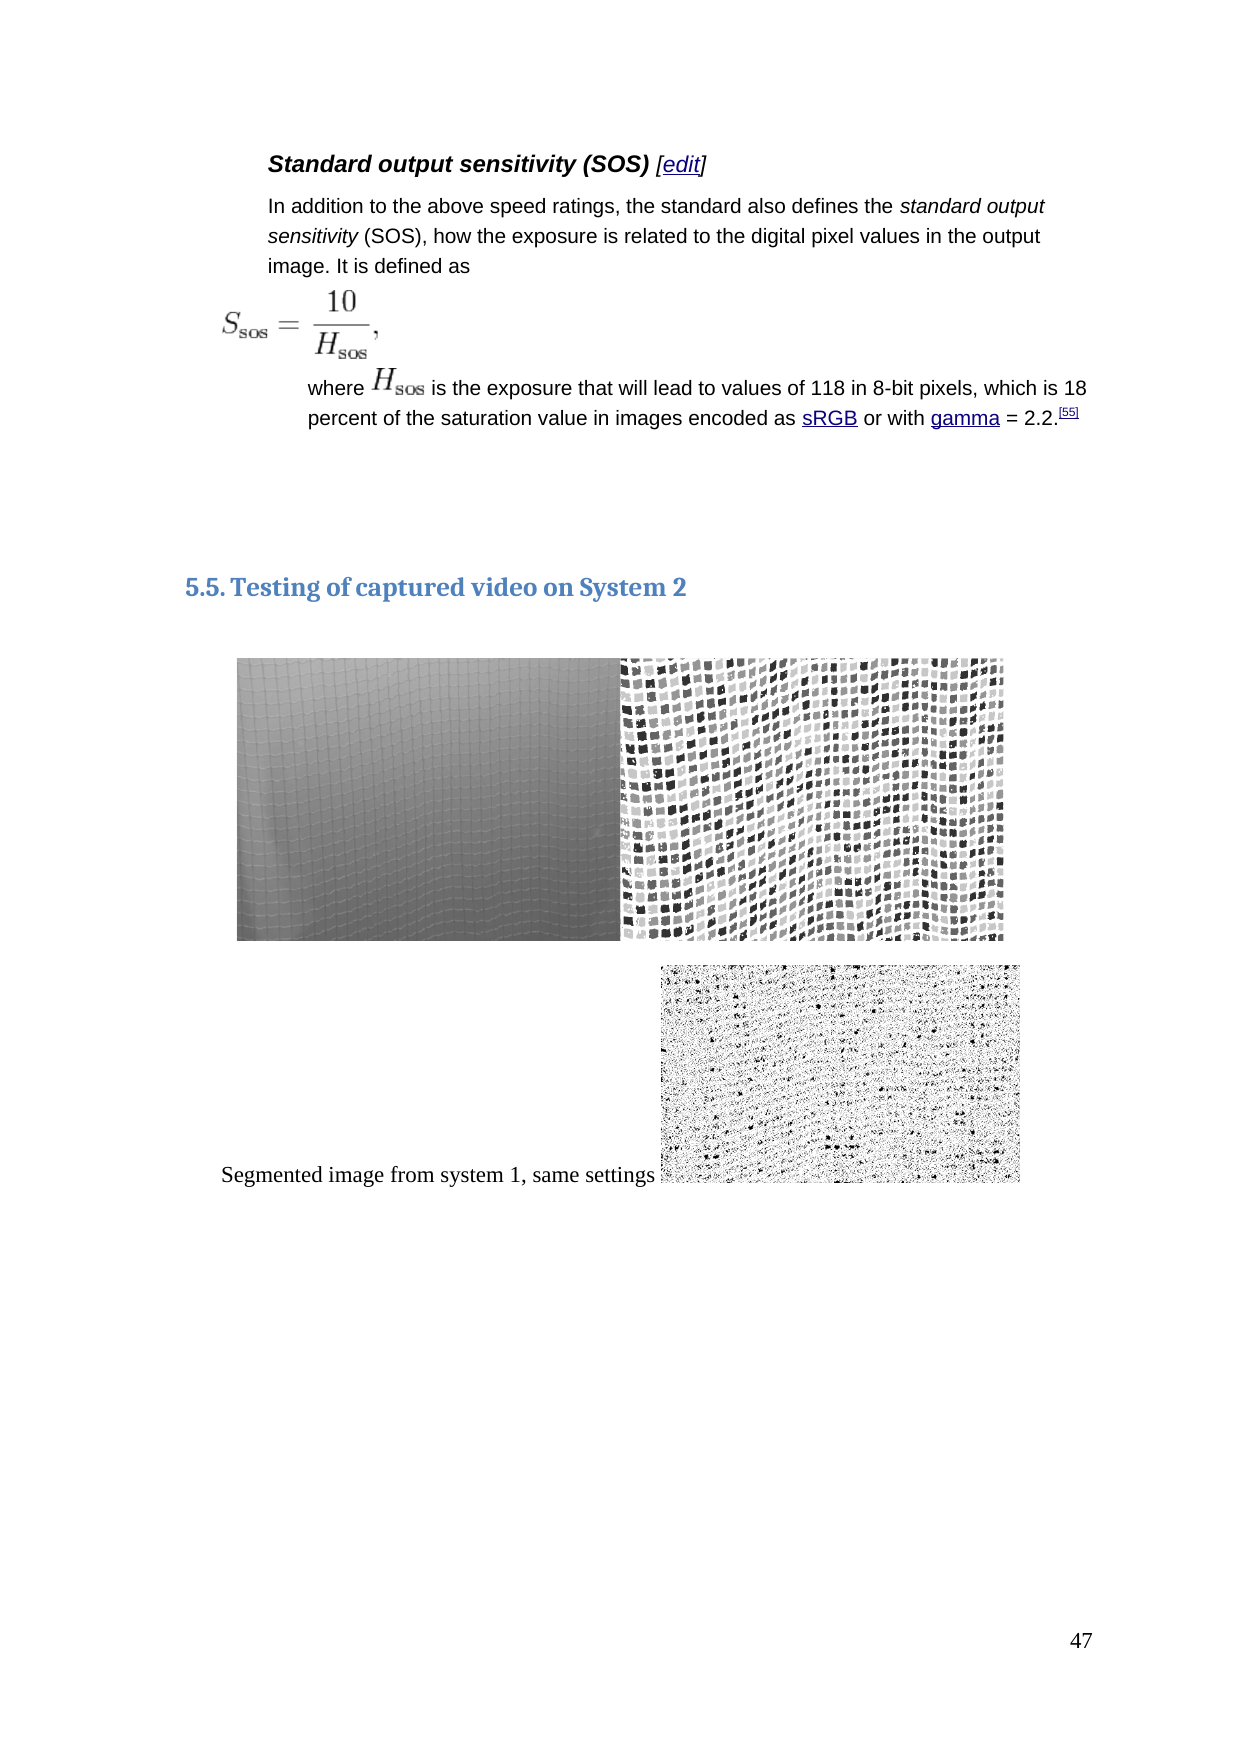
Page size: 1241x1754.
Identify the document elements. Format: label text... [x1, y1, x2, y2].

subtitle Standard output sensitivity (SOS) [edit] [268, 148, 1093, 178]
text In addition to the above speed ratings, the standard also defines the standard output sensitivity (SOS), how the exposure is related to the digital pixel values in the output image. It is defined as [268, 188, 1093, 278]
picture [236, 658, 1004, 941]
picture [661, 965, 1020, 1183]
picture [370, 368, 426, 395]
text where is the exposure that will lead to values of 118 in 8-bit pixels, which is 18 percent of the saturation value in images encoded as sRGB or with gamma = 2.2.[55] [308, 369, 1093, 429]
picture [222, 290, 378, 359]
subtitle Testing of captured video on System 2 [185, 572, 1093, 603]
